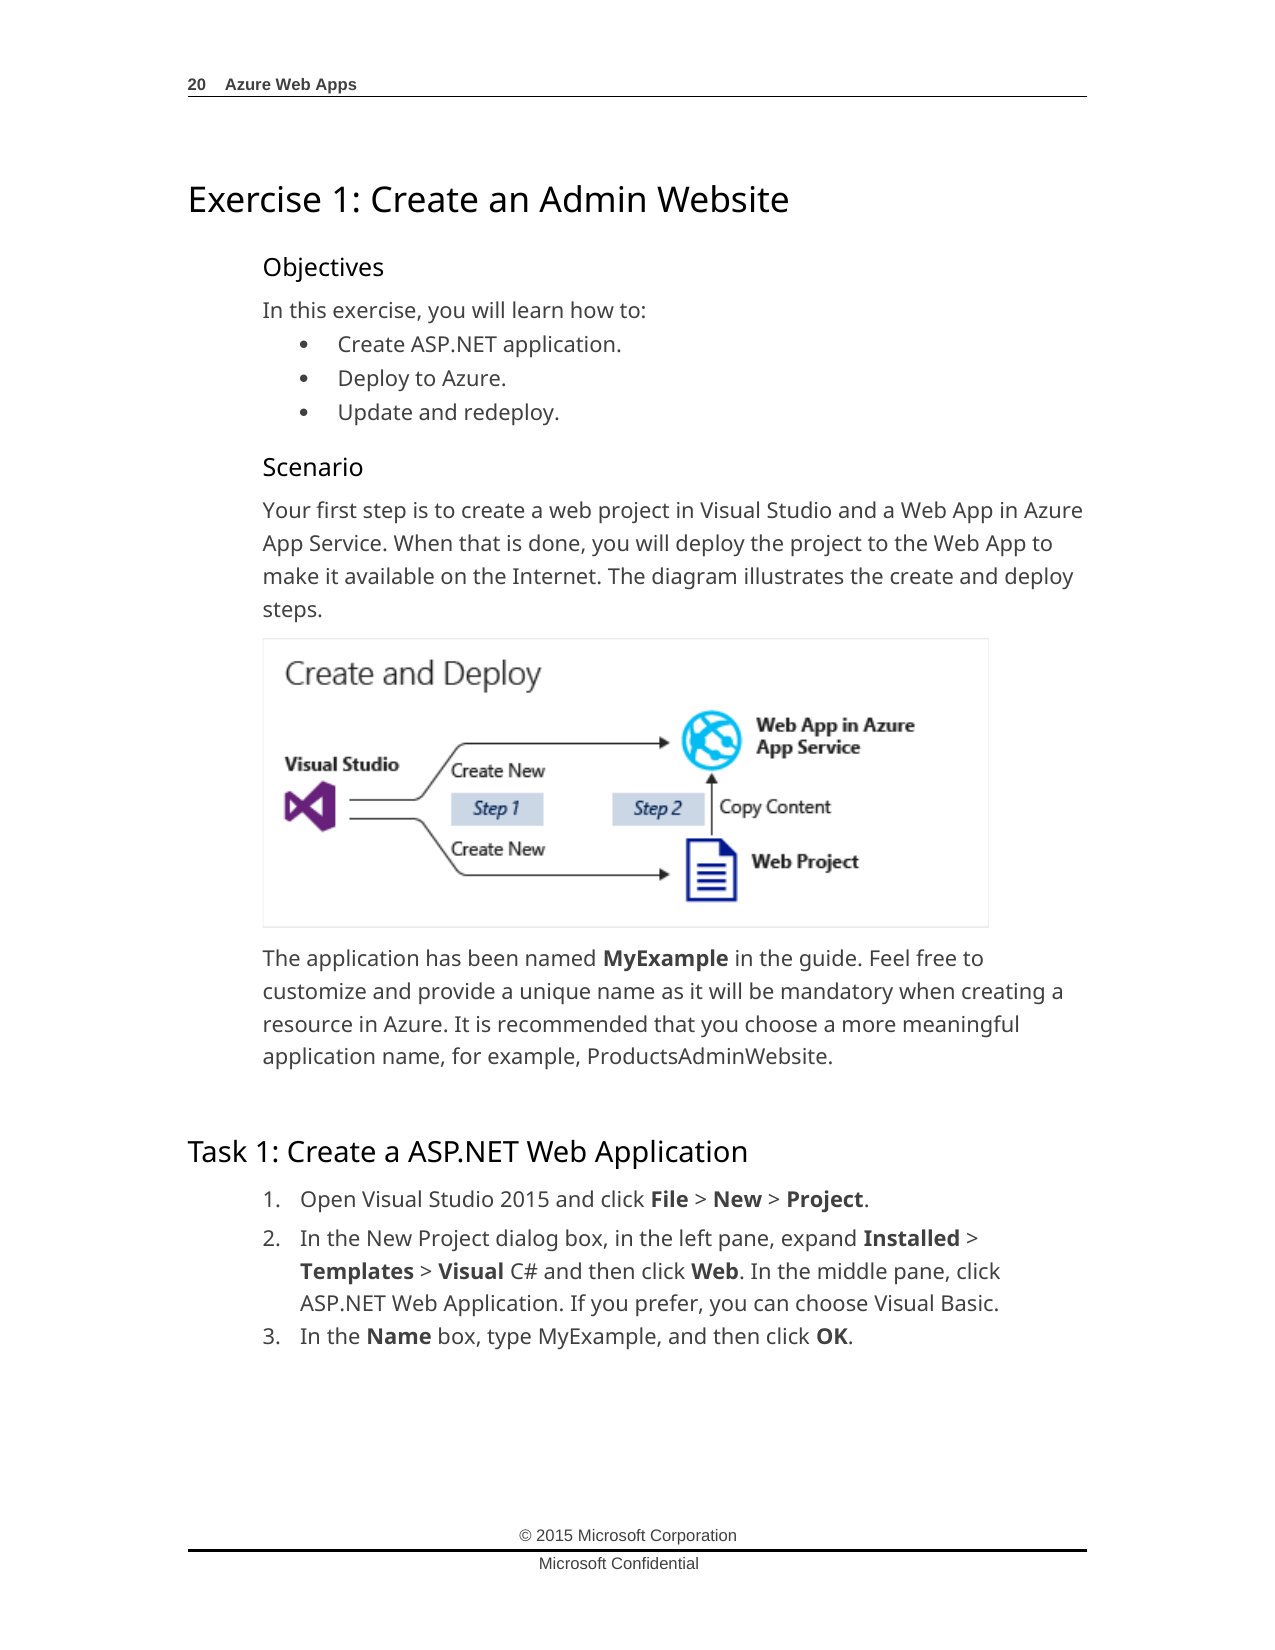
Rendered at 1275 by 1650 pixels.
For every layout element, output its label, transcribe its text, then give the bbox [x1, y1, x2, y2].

list Create ASP.NET application. [300, 329, 1087, 358]
list Update and redeploy. [300, 397, 1087, 427]
text The application has been named MyExample in the guide. Feel free to customize and provide a unique name as it will be mandatory when creating a resource in Azure. It is recommended that you choose a more meaningful application name, for example, ProductsAdminWebsite. [262, 943, 1087, 1071]
list Open Visual Studio 2015 and click File > New > Project. [262, 1184, 1087, 1214]
list In the New Project dialog box, in the left pane, expand Installed > Templates > Visual C# and then click Web. In the middle pane, click ASP.NET Web Application. If you prefer, you can choose Visual Basic. [262, 1223, 1087, 1318]
subtitle Scenario [262, 450, 1087, 484]
text Your first step is to create a web project in Visual Studio and a Web App in Azure App Service. When that is done, you will deploy the project to the Web App to make it available on the Internet. The diagram illustrates the create and deploy steps. [262, 495, 1087, 623]
subtitle Objectives [262, 249, 1087, 283]
subtitle Task 1: Create a ASP.NET Web Application [187, 1132, 1087, 1171]
subtitle Exercise 1: Create an Admin Website [187, 175, 1087, 223]
text In this exercise, you will learn how to: [262, 294, 1087, 324]
list Deploy to Azure. [300, 363, 1087, 393]
picture [262, 638, 989, 928]
list In the Name box, type MyExample, and then click OK. [262, 1321, 1087, 1351]
